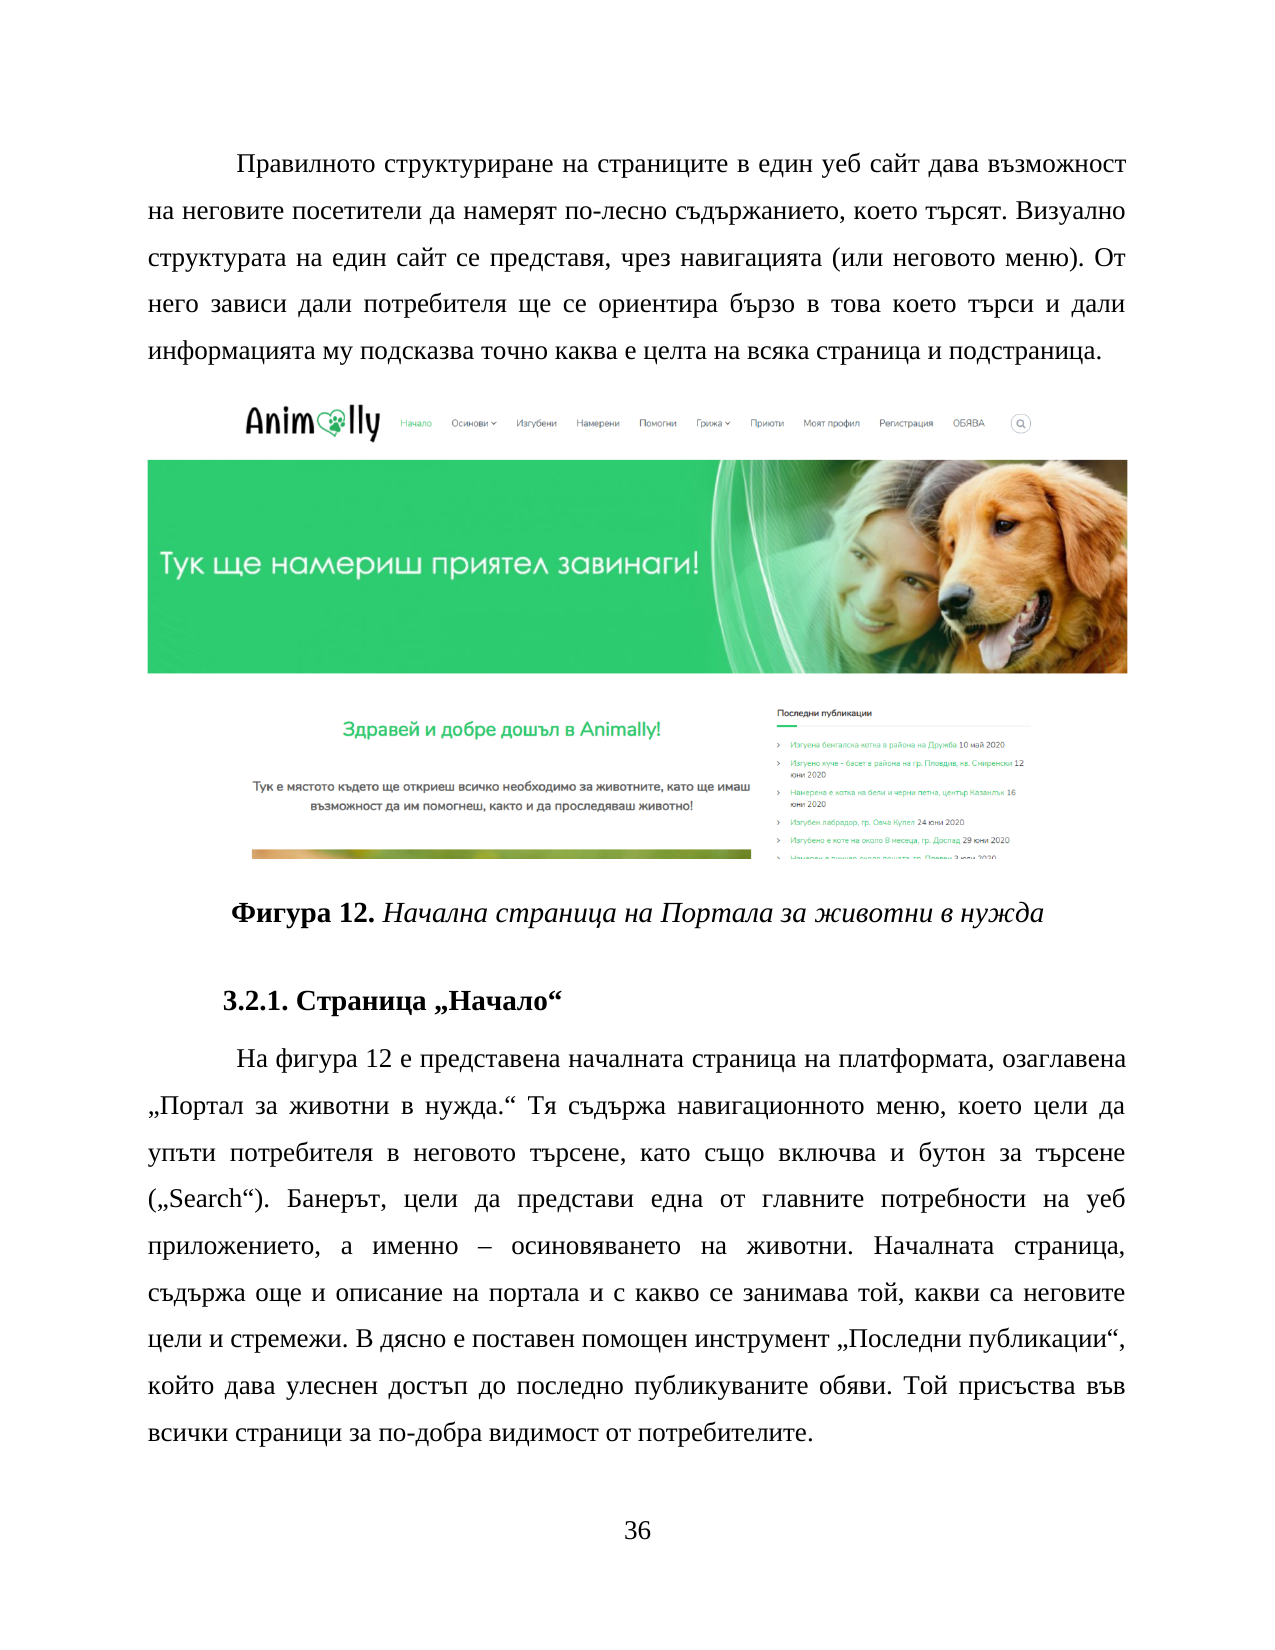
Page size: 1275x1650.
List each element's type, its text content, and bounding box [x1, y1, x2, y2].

text Правилното структуриране на страниците в един уеб сайт дава възможност на неговите посетители да намерят по-лесно съдържанието, което търсят. Визуално структурата на един сайт се представя, чрез навигацията (или неговото меню). От него зависи дали потребителя ще се ориентира бързо в това което търси и дали информацията му подсказва точно каква е целта на всяка страница и подстраница. [148, 148, 1127, 365]
text На фигура 12 е представена началната страница на платформата, озаглавена „Портал за животни в нужда.“ Тя съдържа навигационното меню, което цели да упъти потребителя в неговото търсене, като също включва и бутон за търсене („Search“). Банерът, цели да представи една от главните потребности на уеб приложението, а именно – осиновяването на животни. Началната страница, съдържа още и описание на портала и с какво се занимава той, какви са неговите цели и стремежи. В дясно е поставен помощен инструмент „Последни публикации“, който дава улеснен достъп до последно публикуваните обяви. Той присъства във всички страници за по-добра видимост от потребителите. [148, 1043, 1127, 1447]
text Фигура 12. Начална страница на Портала за животни в нужда [148, 895, 1127, 929]
text 3.2.1. Страница „Начало“ [148, 983, 1127, 1017]
picture [147, 393, 1128, 859]
